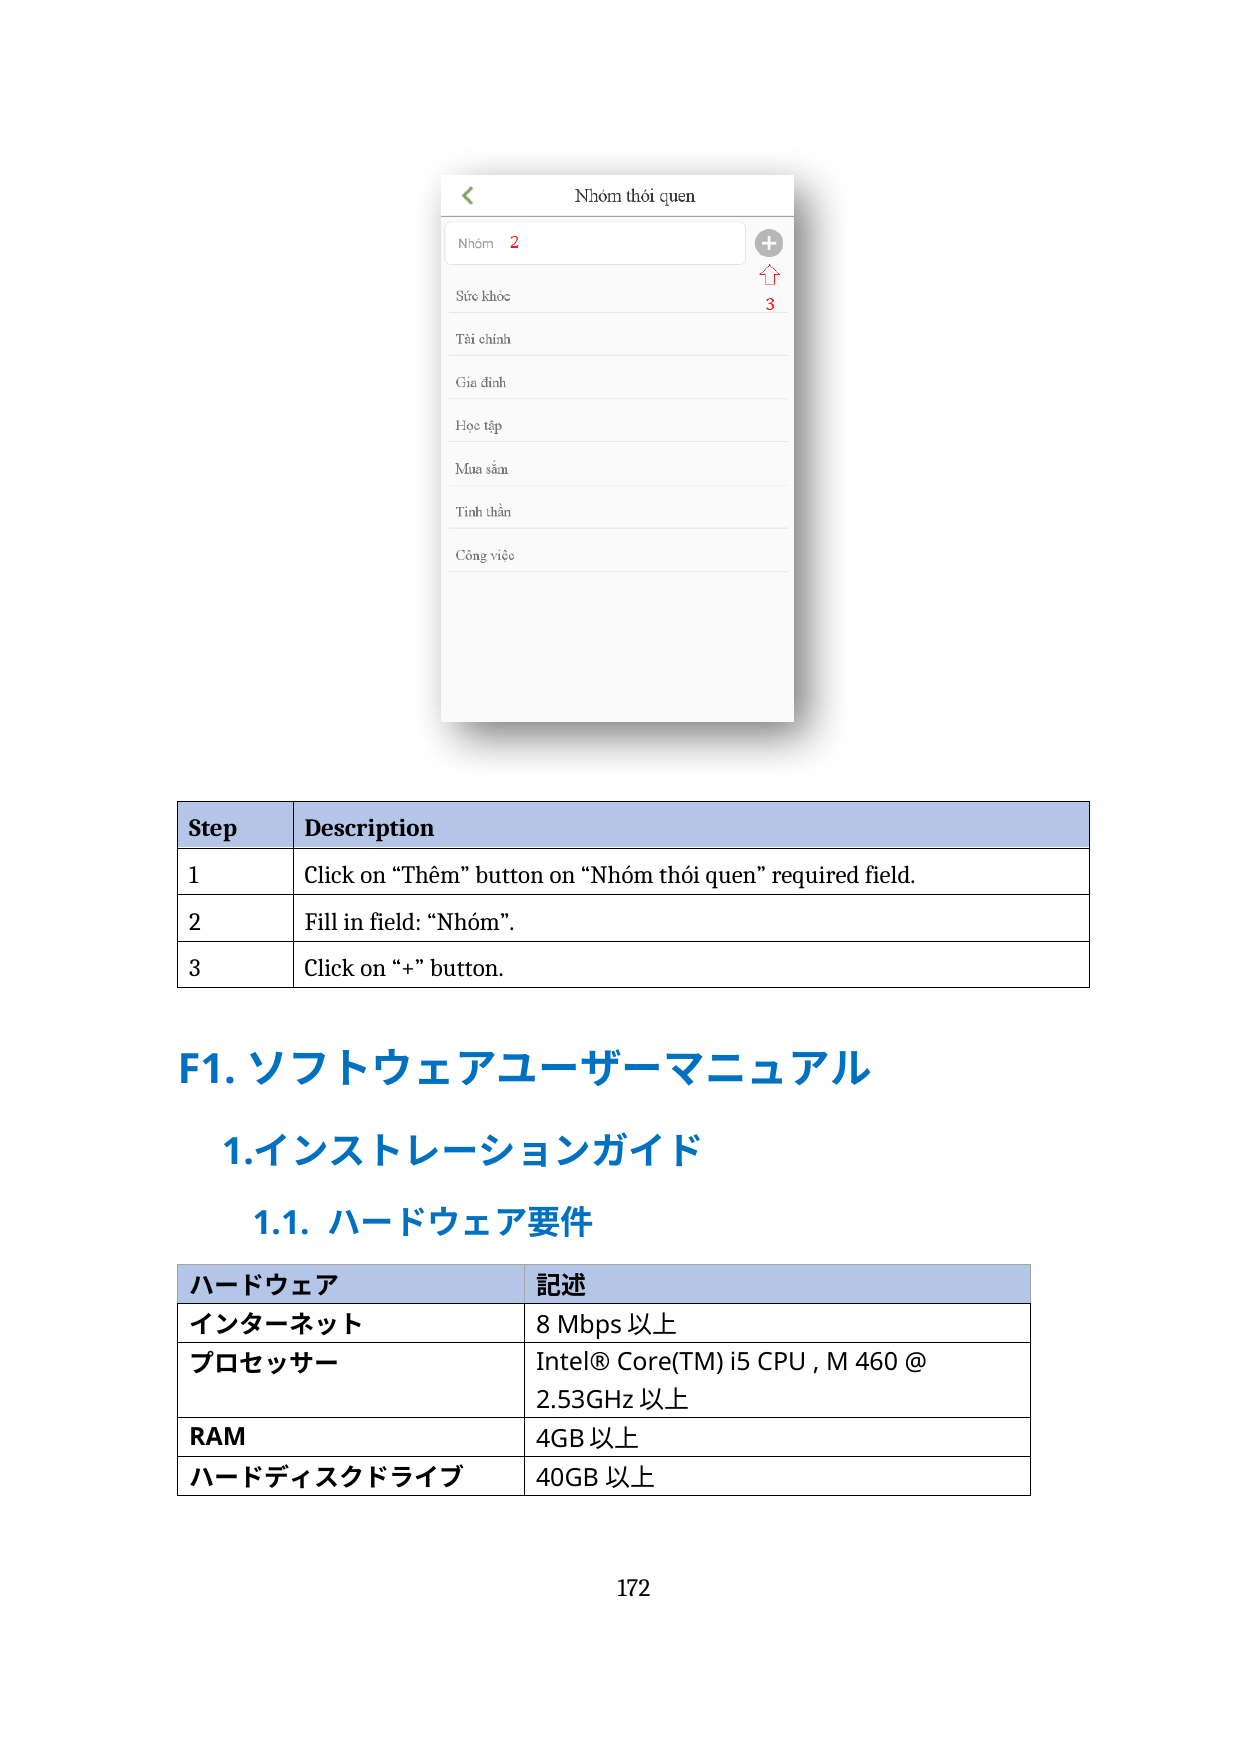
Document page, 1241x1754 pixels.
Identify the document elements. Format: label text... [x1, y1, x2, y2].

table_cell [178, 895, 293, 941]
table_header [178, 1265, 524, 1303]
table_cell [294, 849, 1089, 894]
list F1. ソフトウェアユーザーマニュアル [177, 1036, 1090, 1096]
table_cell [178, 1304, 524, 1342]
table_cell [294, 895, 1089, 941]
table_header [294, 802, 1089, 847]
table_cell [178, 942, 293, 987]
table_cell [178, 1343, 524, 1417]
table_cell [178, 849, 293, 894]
picture [441, 175, 794, 722]
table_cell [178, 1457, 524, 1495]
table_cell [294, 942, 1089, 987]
list ハードウェア要件 [252, 1196, 1090, 1244]
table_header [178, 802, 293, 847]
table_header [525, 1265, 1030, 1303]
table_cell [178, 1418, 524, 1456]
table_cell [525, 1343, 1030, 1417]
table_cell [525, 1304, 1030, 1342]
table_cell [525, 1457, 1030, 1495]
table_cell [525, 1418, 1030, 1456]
list 1.インストレーションガイド [222, 1121, 1090, 1176]
